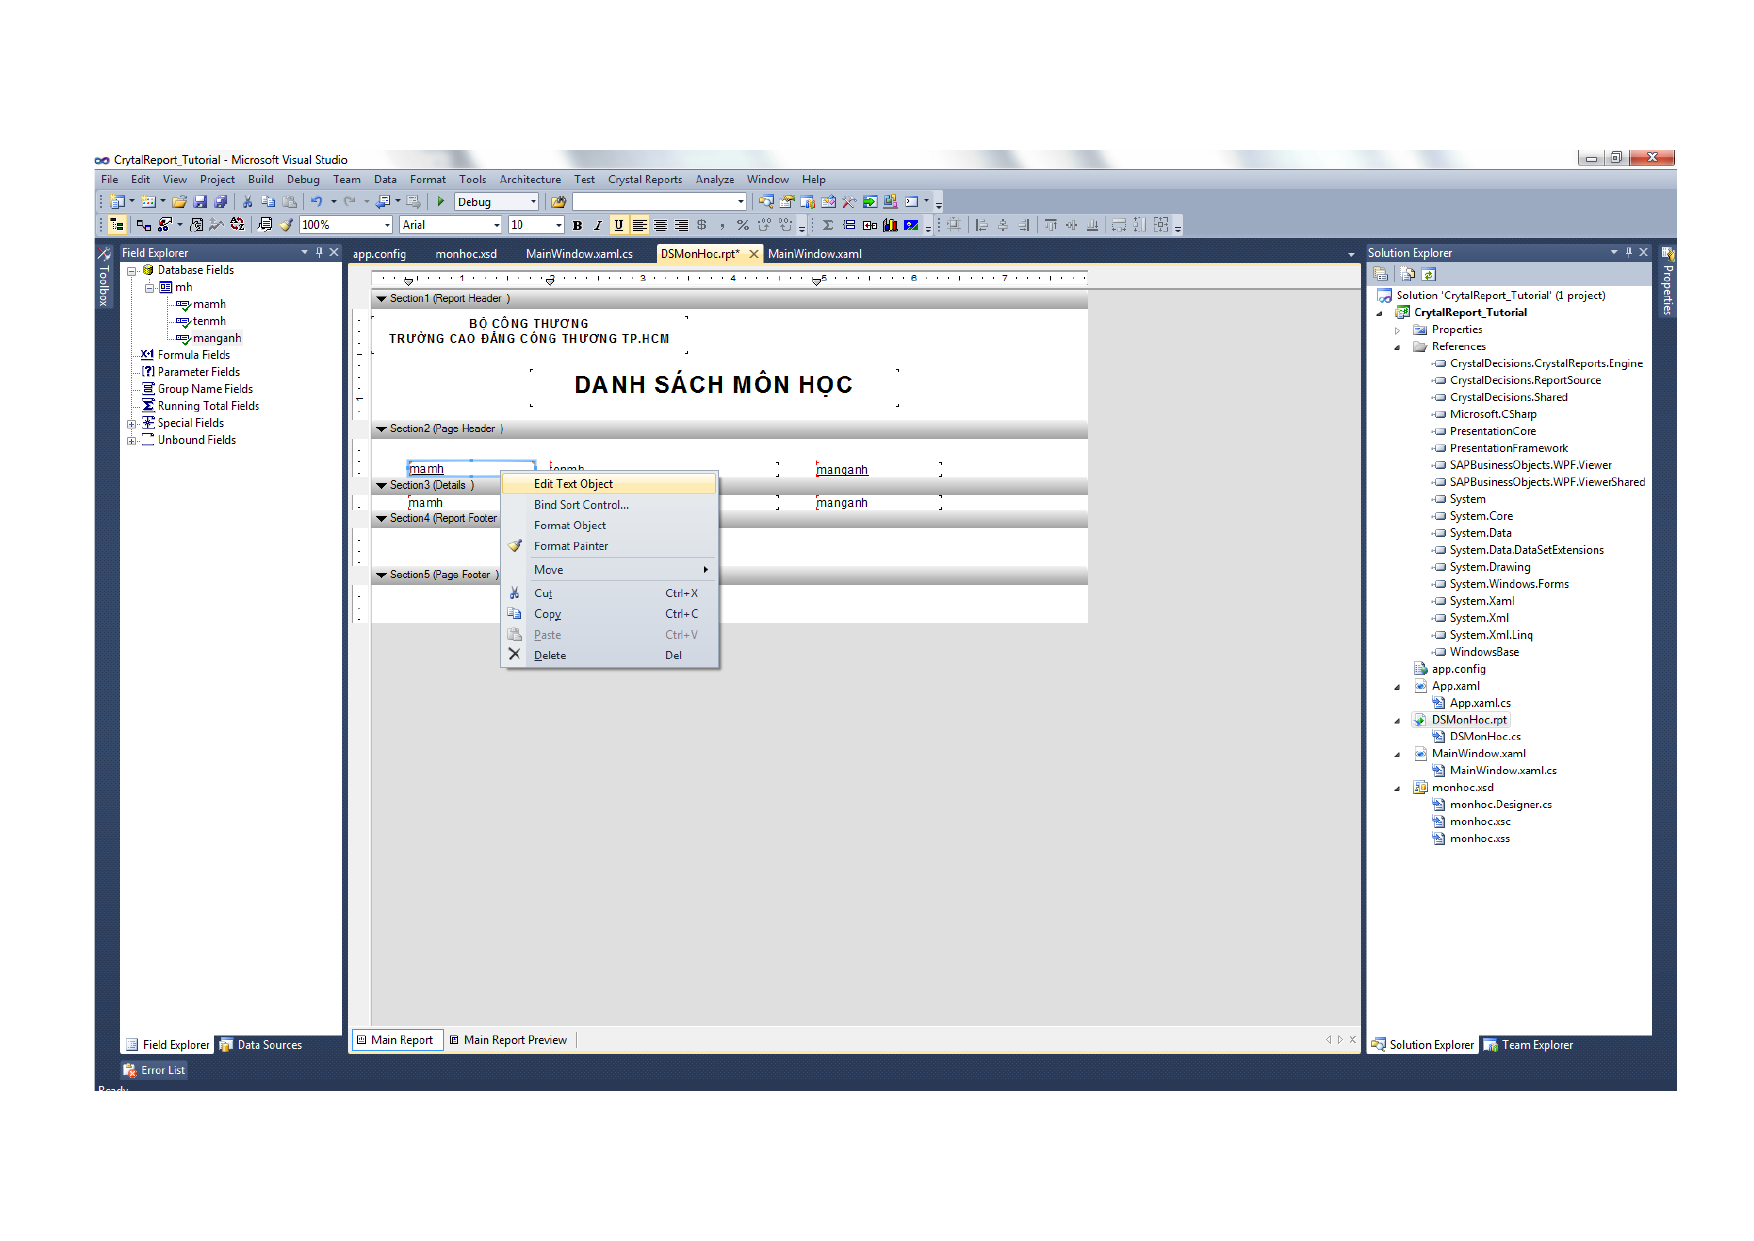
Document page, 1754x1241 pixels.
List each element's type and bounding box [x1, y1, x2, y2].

picture [94, 150, 1677, 1091]
